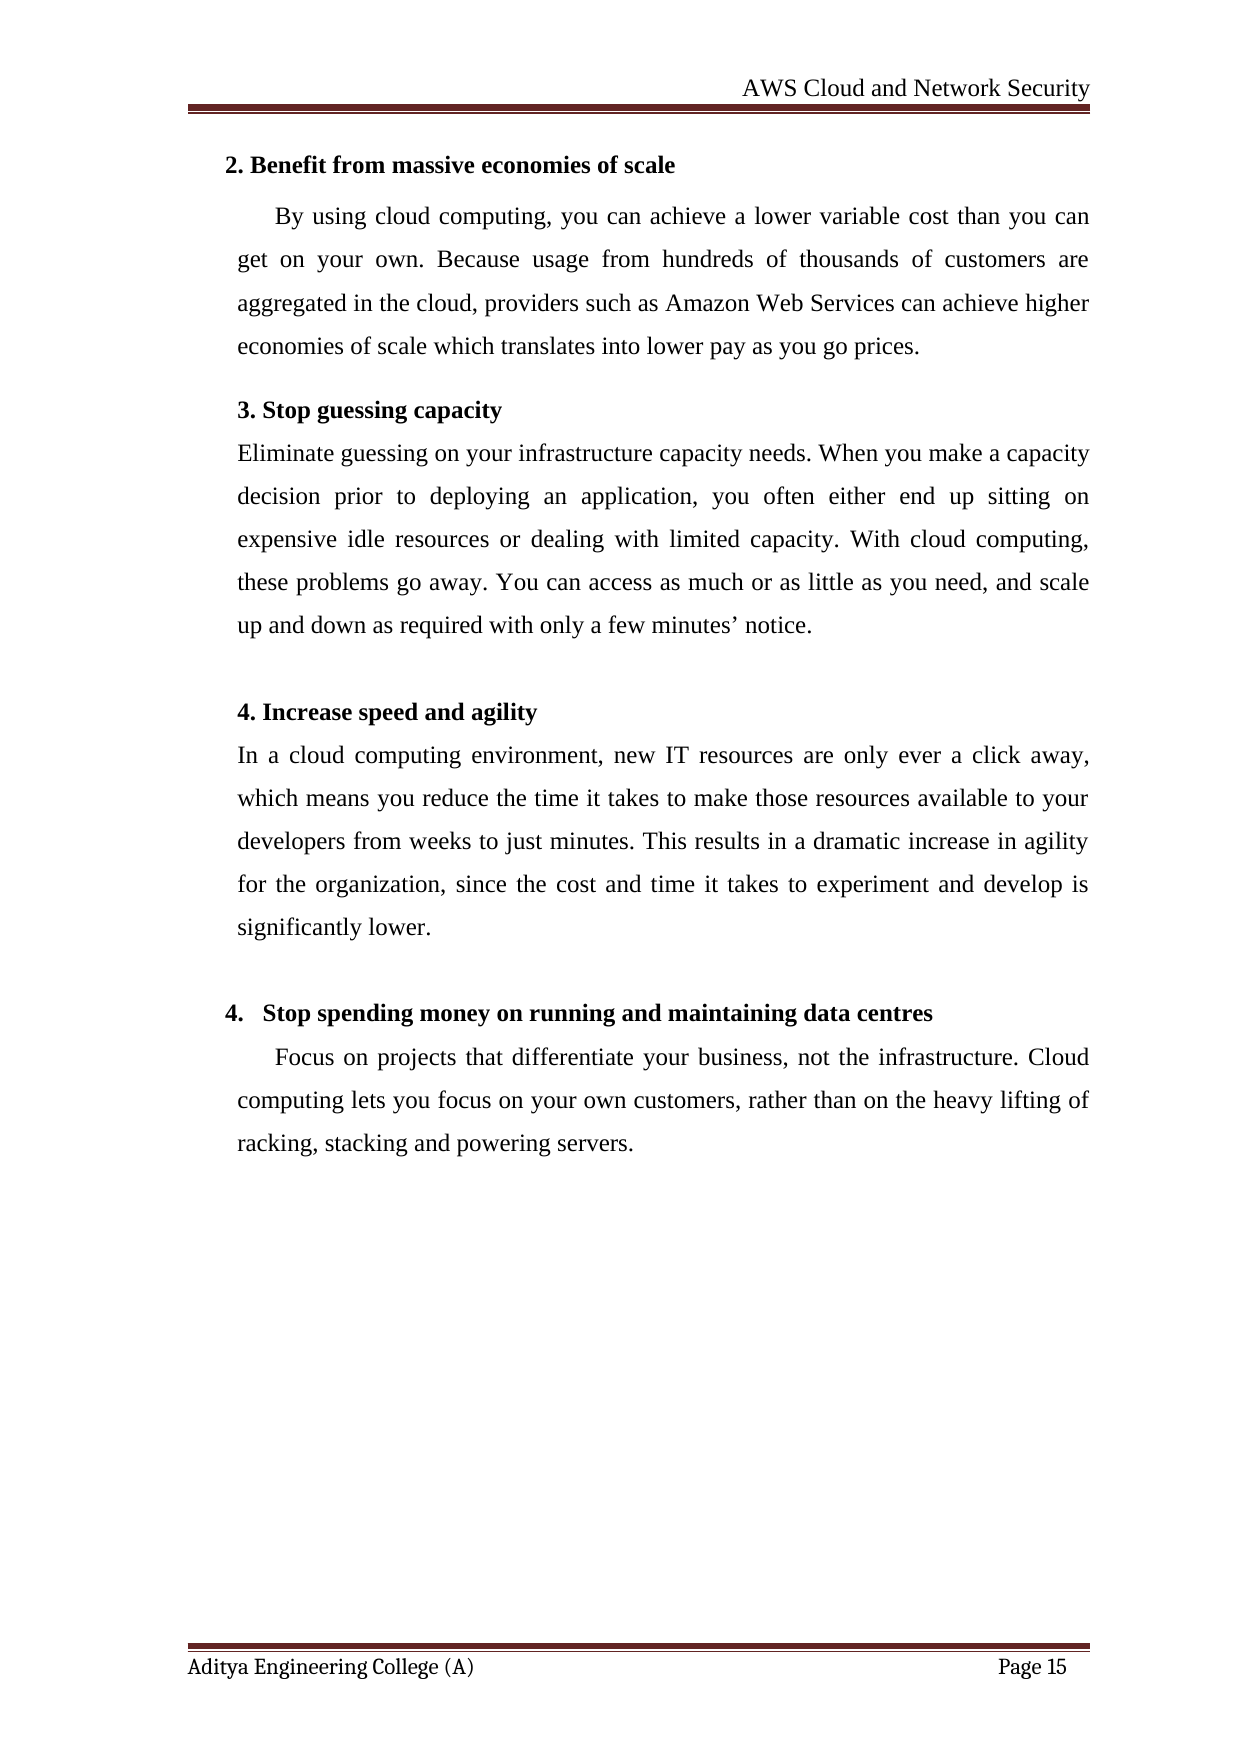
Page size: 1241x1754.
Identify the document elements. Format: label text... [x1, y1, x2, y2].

text 4. Increase speed and agility [237, 697, 1090, 725]
text 2. Benefit from massive economies of scale [225, 150, 1090, 179]
text In a cloud computing environment, new IT resources are only ever a click away, which means you reduce the time it takes to make those resources available to your developers from weeks to just minutes. This results in a dramatic increase in agility for the organization, since the cost and time it takes to experiment and develop is significantly lower. [237, 740, 1090, 941]
text By using cloud computing, you can achieve a lower variable cost than you can get on your own. Because usage from hundreds of thousands of customers are aggregated in the cloud, providers such as Amazon Web Services can achieve higher economies of scale which translates into lower pay as you go prices. [237, 201, 1090, 359]
text Focus on projects that differentiate your business, not the infrastructure. Cloud computing lets you focus on your own customers, rather than on the heavy lifting of racking, stacking and powering servers. [237, 1042, 1090, 1157]
text 3. Stop guessing capacity [237, 395, 1090, 423]
text Eliminate guessing on your infrastructure capacity needs. When you make a capacity decision prior to deploying an application, you often either end up sitting on expensive idle resources or dealing with limited capacity. With cloud computing, these problems go away. You can access as much or as little as you need, and scale up and down as required with only a few minutes’ notice. [237, 438, 1090, 639]
list Stop spending money on running and maintaining data centres [225, 998, 1090, 1027]
